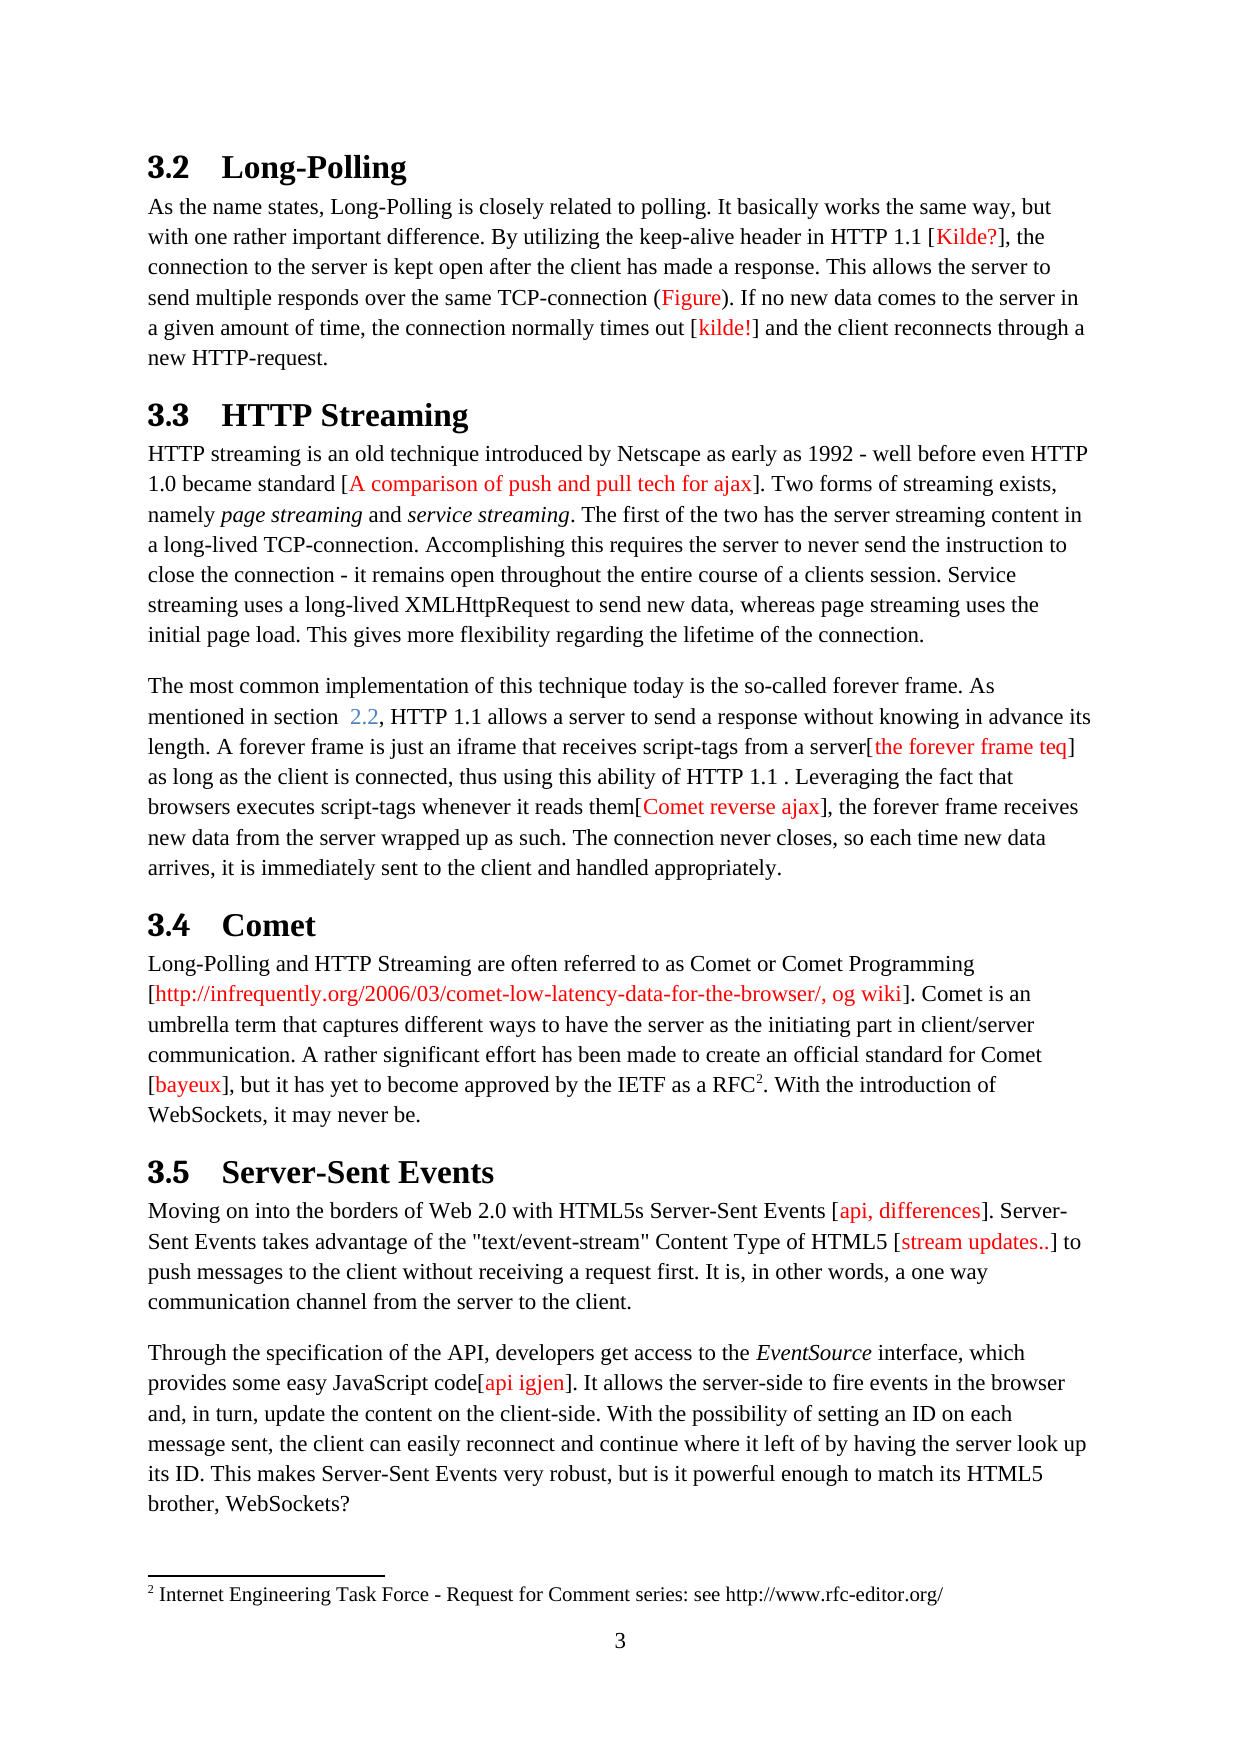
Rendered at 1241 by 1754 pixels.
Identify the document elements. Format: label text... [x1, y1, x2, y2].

text Long-Polling and HTTP Streaming are often referred to as Comet or Comet Programming [http://infrequently.org/2006/03/comet-low-latency-data-for-the-browser/, og wiki]. Comet is an umbrella term that captures different ways to have the server as the initiating part in client/server communication. A rather significant effort has been made to create an official standard for Comet [bayeux], but it has yet to become approved by the IETF as a RFC. With the introduction of WebSockets, it may never be. [148, 950, 1093, 1128]
text As the name states, Long-Polling is closely related to polling. It basically works the same way, but with one rather important difference. By utilizing the keep-alive header in HTTP 1.1 [Kilde?], the connection to the server is kept open after the client has made a response. This allows the server to send multiple responds over the same TCP-connection (Figure). If no new data comes to the server in a given amount of time, the connection normally times out [kilde!] and the client reconnects through a new HTTP-request. [148, 193, 1093, 370]
subtitle Long-Polling [148, 148, 1093, 187]
subtitle HTTP Streaming [148, 395, 1093, 434]
subtitle Comet [148, 905, 1093, 944]
subtitle Server-Sent Events [148, 1152, 1093, 1192]
text Through the specification of the API, developers get access to the EventSource interface, which provides some easy JavaScript code[api igjen]. It allows the server-side to fire events in the browser and, in turn, update the content on the client-side. With the possibility of setting an ID on each message sent, the client can easily reconnect and continue where it left of by having the server look up its ID. This makes Server-Sent Events very robust, but is it powerful enough to match its HTML5 brother, WebSockets? [148, 1339, 1093, 1517]
text Moving on into the borders of Web 2.0 with HTML5s Server-Sent Events [api, differences]. Server-Sent Events takes advantage of the "text/event-stream" Content Type of HTML5 [stream updates..] to push messages to the client without receiving a request first. It is, in other words, a one way communication channel from the server to the client. [148, 1198, 1093, 1314]
text HTTP streaming is an old technique introduced by Netscape as early as 1992 - well before even HTTP 1.0 became standard [A comparison of push and pull tech for ajax]. Two forms of streaming exists, namely page streaming and service streaming. The first of the two has the server streaming content in a long-lived TCP-connection. Accomplishing this requires the server to never send the instruction to close the connection - it remains open throughout the entire course of a clients session. Service streaming uses a long-lived XMLHttpRequest to send new data, whereas page streaming uses the initial page load. This gives more flexibility regarding the lifetime of the connection. [148, 440, 1093, 648]
